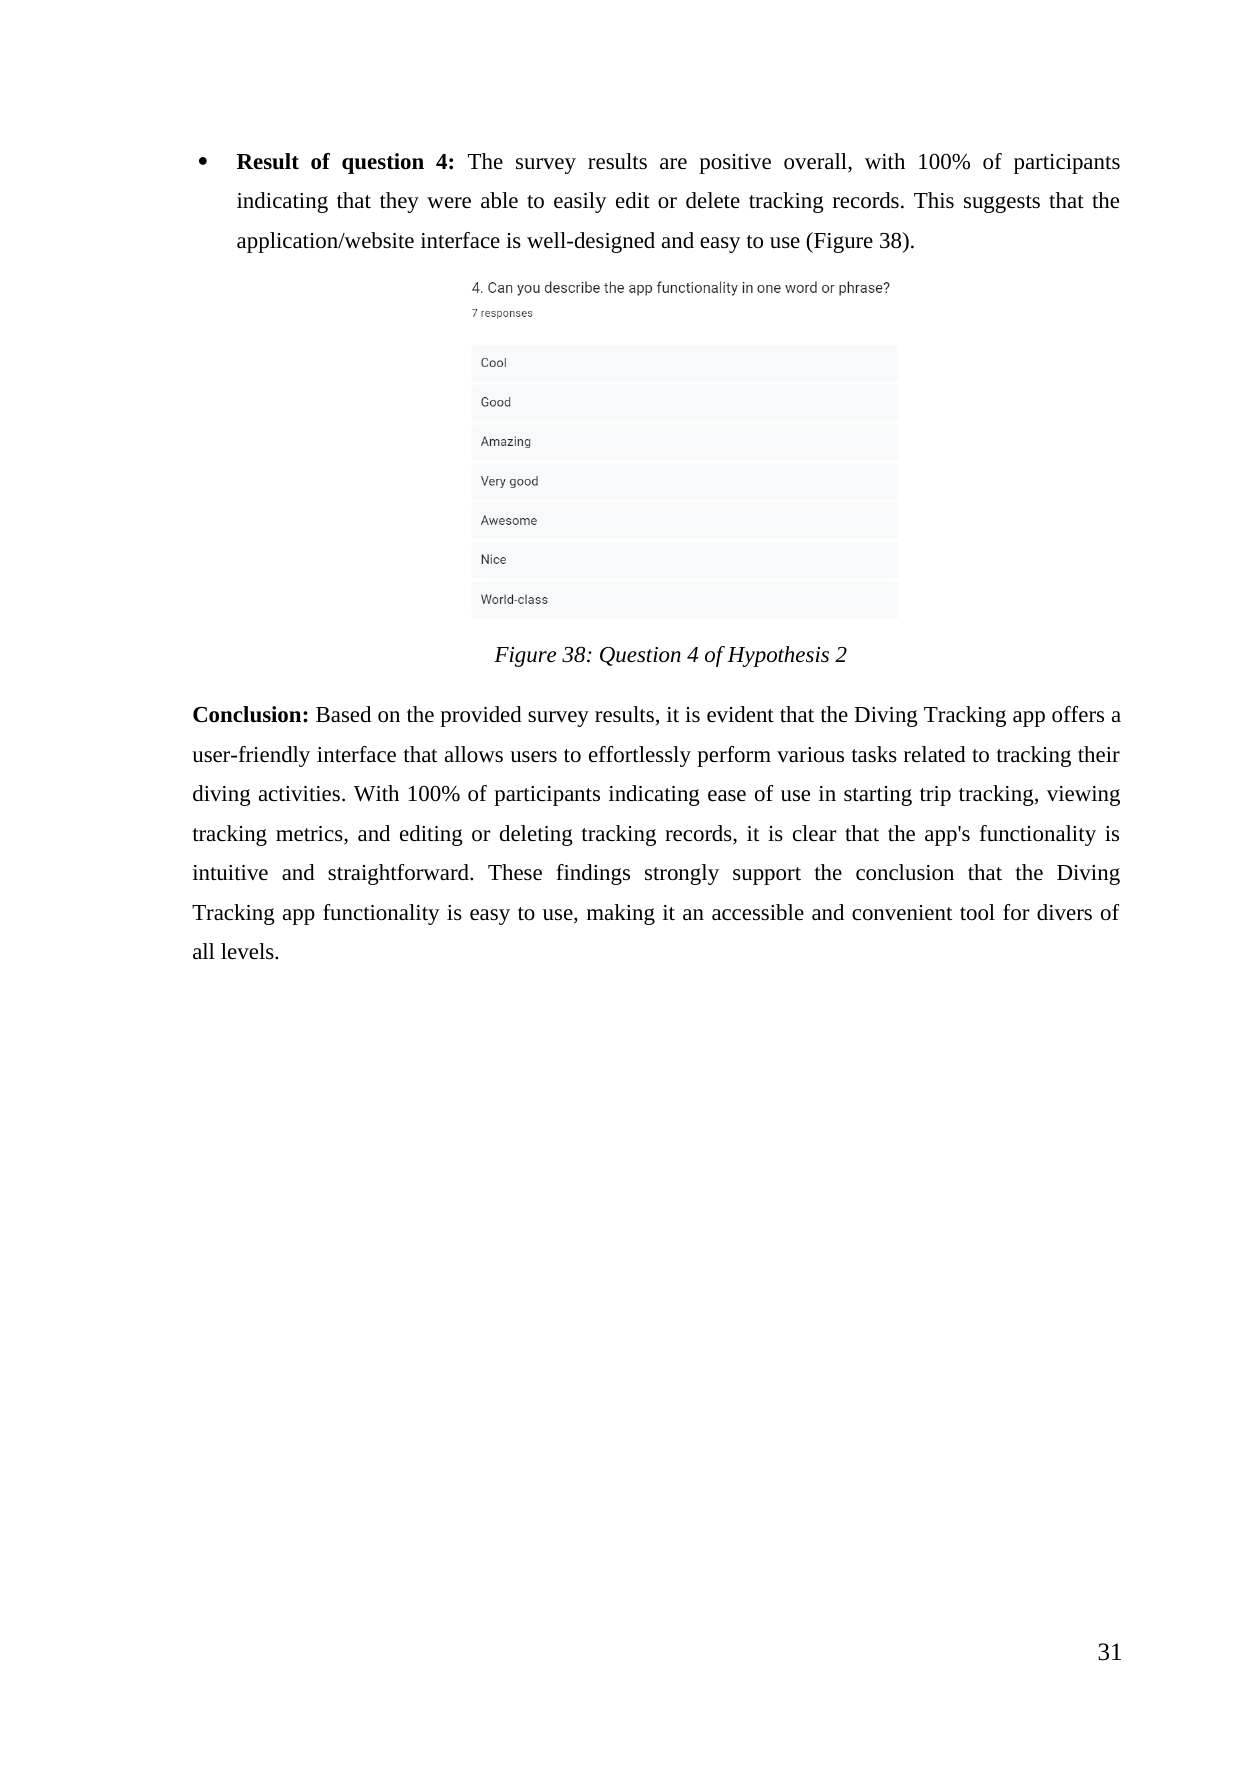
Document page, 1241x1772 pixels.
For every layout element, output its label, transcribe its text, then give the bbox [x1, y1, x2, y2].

picture [460, 266, 899, 628]
list Result of question 4: The survey results are positive overall, with 100% of participants indicating that they were able to easily edit or delete tracking records. This suggests that the application/website interface is well-designed and easy to use (Figure 38). [199, 148, 1122, 253]
text Conclusion: Based on the provided survey results, it is evident that the Diving Tracking app offers a user-friendly interface that allows users to effortlessly perform various tasks related to tracking their diving activities. With 100% of participants indicating ease of use in starting trip tracking, viewing tracking metrics, and editing or deleting tracking records, it is clear that the app's functionality is intuitive and straightforward. These findings strongly support the conclusion that the Diving Tracking app functionality is easy to use, making it an accessible and convenient tool for divers of all levels. [192, 701, 1122, 964]
text Figure 38: Question 4 of Hypothesis 2 [222, 641, 1122, 667]
